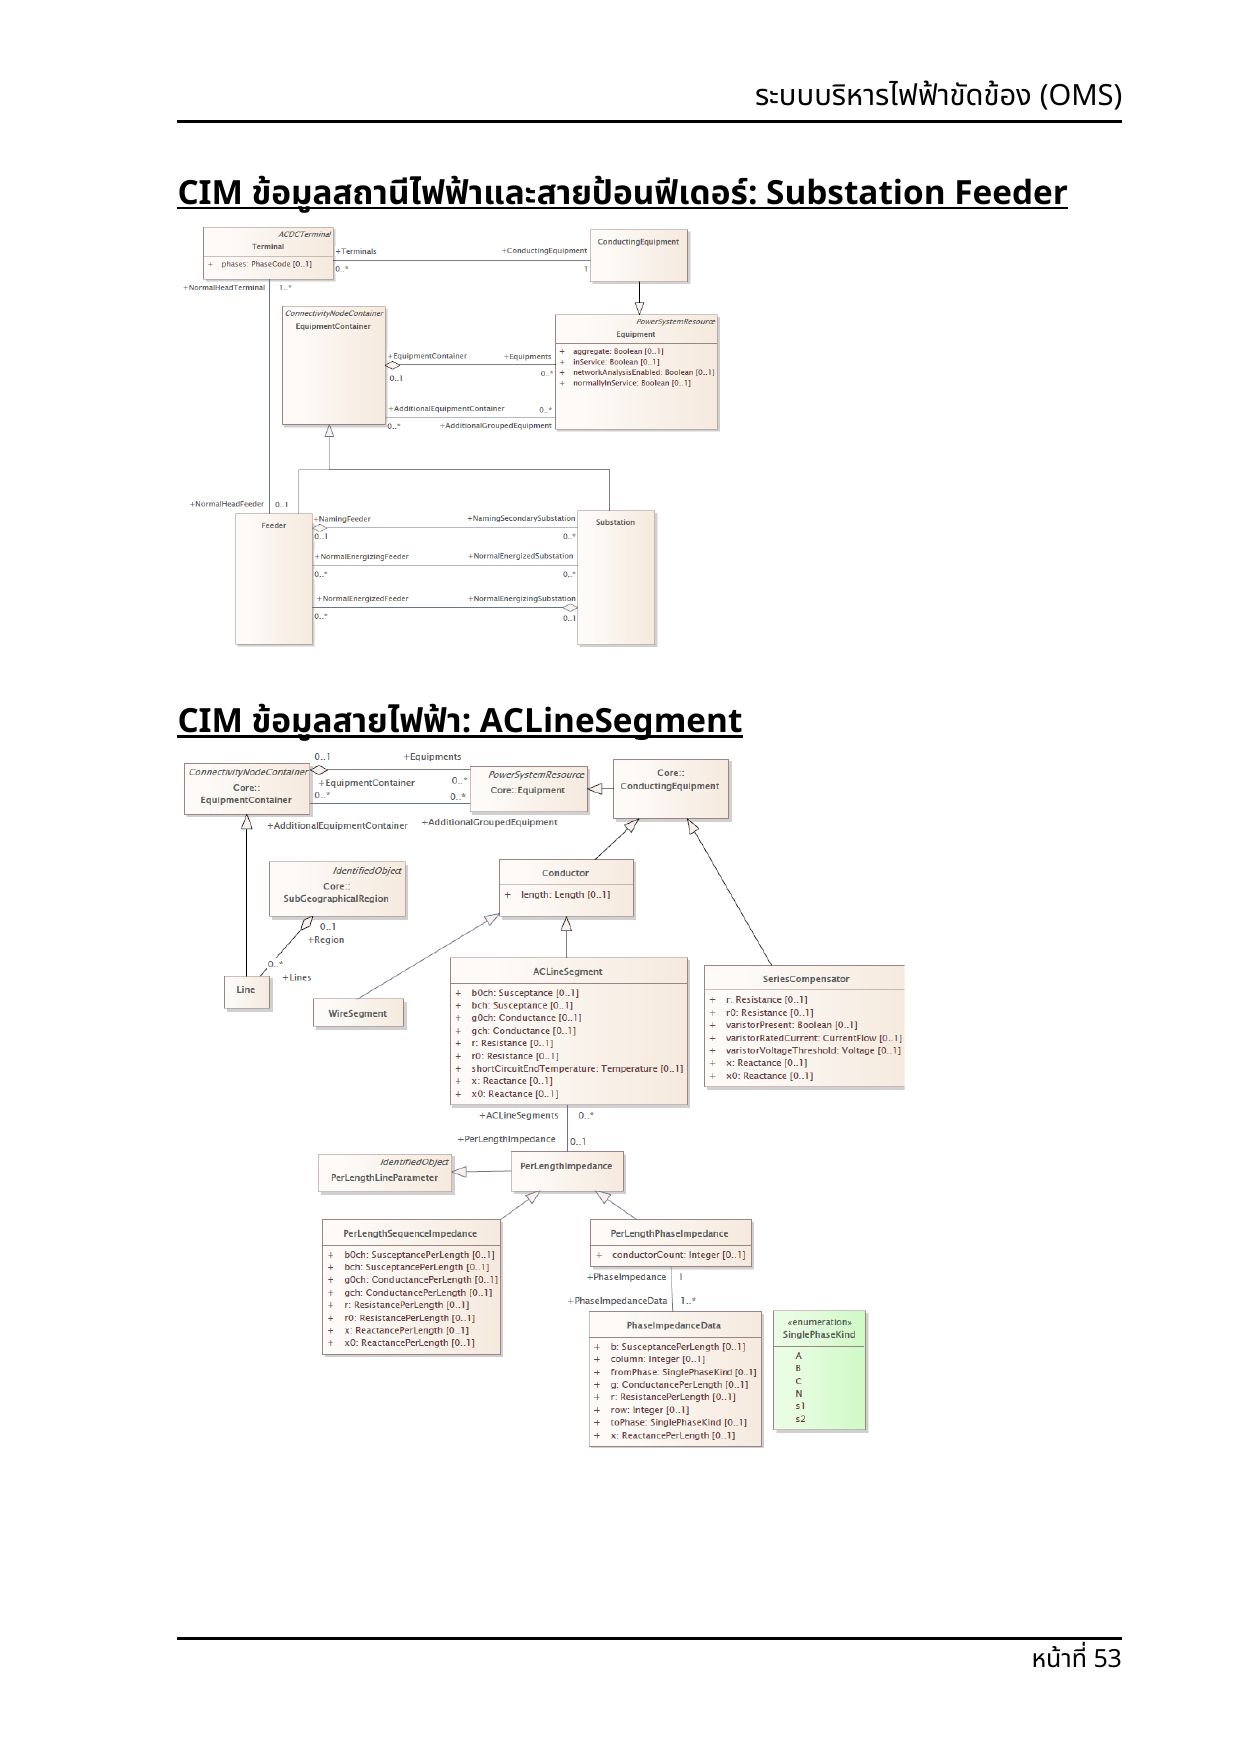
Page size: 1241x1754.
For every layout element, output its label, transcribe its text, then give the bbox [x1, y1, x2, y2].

picture [177, 219, 728, 652]
picture [177, 747, 905, 1448]
text CIM ข้อมูลสายไฟฟ้า: ACLineSegment [177, 697, 1122, 748]
text CIM ข้อมูลสถานีไฟฟ้าและสายป้อนฟีเดอร์: Substation Feeder [177, 169, 1122, 219]
